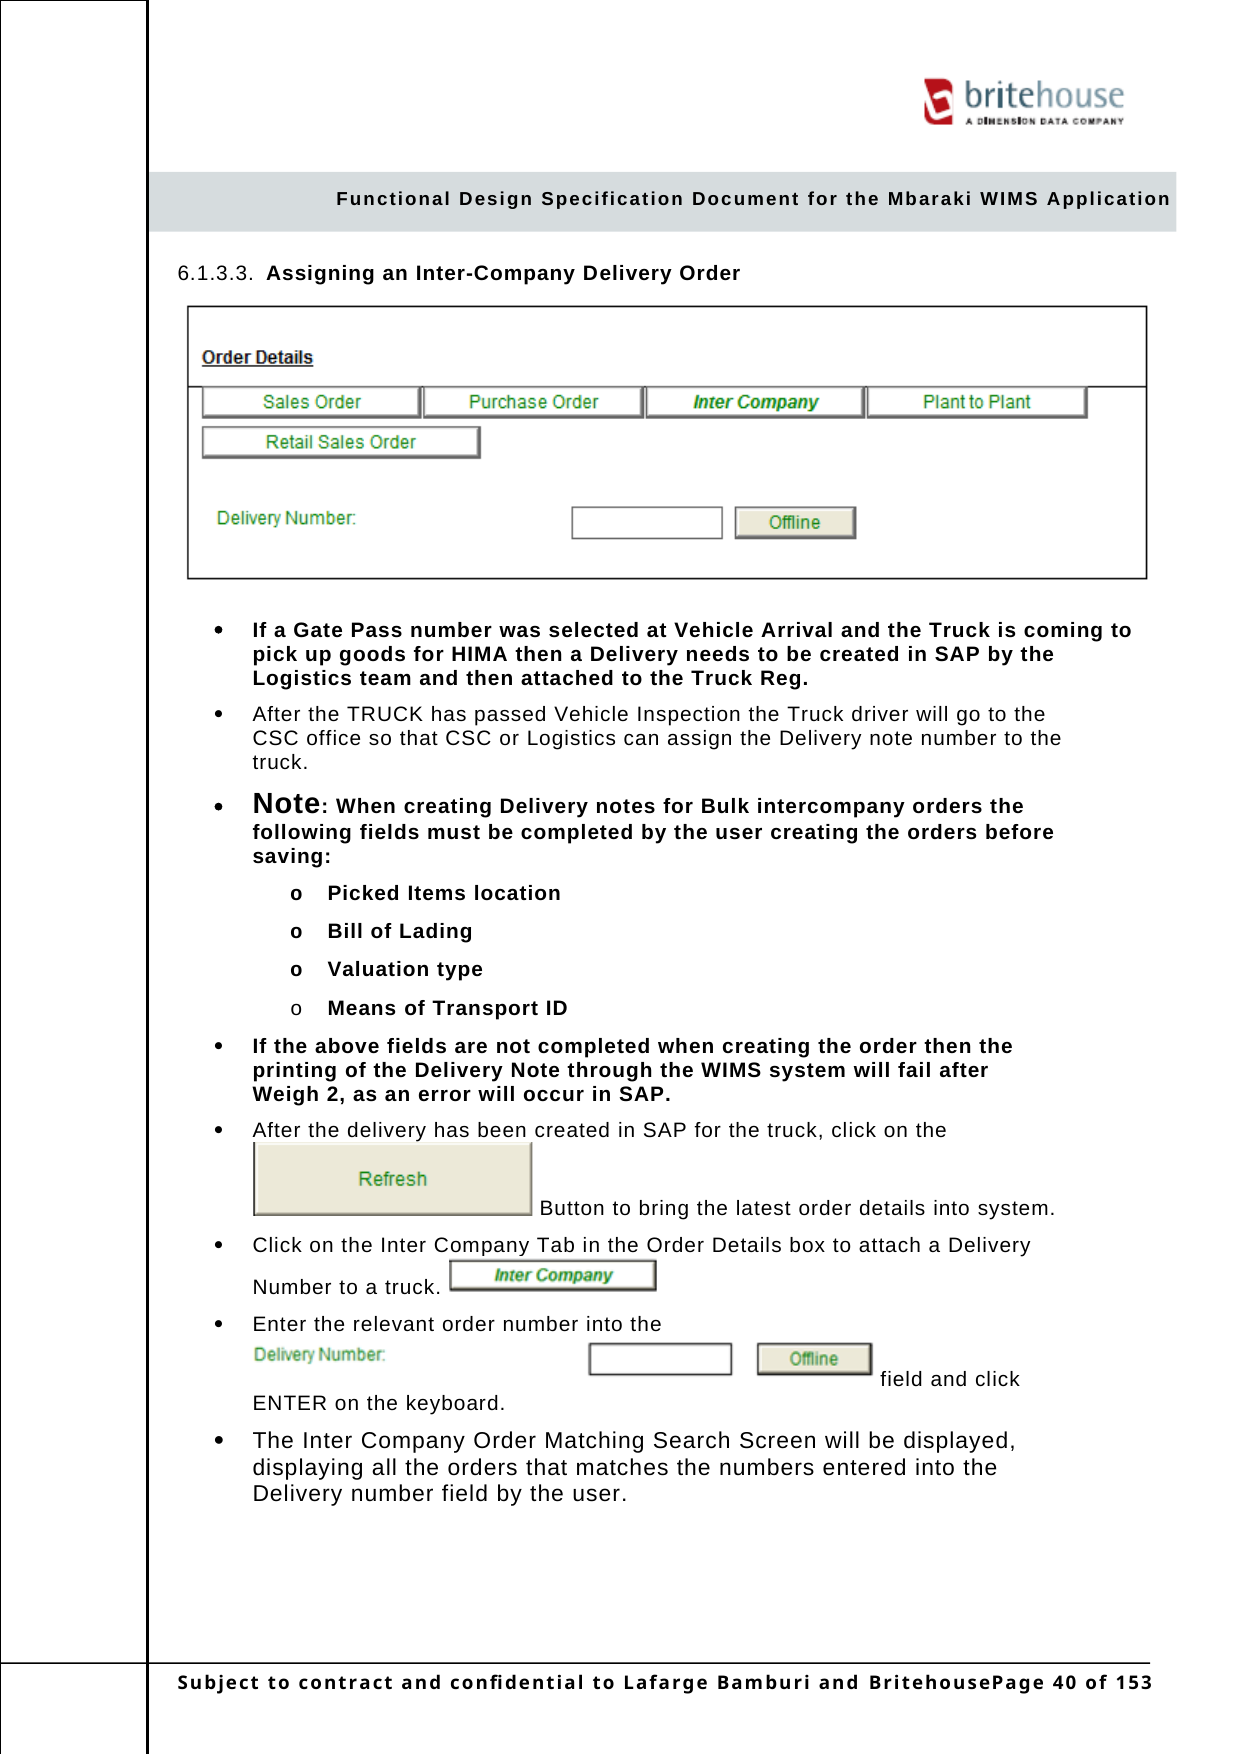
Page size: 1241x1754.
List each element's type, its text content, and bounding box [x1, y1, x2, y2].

subtitle Assigning an Inter-Company Delivery Order [177, 261, 1152, 285]
picture [449, 1256, 657, 1295]
subtitle If a Gate Pass number was selected at Vehicle Arrival and the Truck is coming to pick up goods for HIMA then a Delivery needs to be created in SAP by the Logistics team and then attached to the Truck Reg. [215, 617, 1152, 689]
picture [252, 1142, 533, 1216]
list Click on the Inter Company Tab in the Order Details box to attach a Delivery Number to a truck. [215, 1232, 1063, 1299]
list Picked Items location [290, 880, 1063, 906]
list Valuation type [290, 957, 1063, 983]
list Note: When creating Delivery notes for Bulk intercompany orders the following fields must be completed by the user creating the orders before saving: [215, 786, 1063, 868]
list If the above fields are not completed when creating the order then the printing of the Delivery Note through the WIMS system will fail after Weigh 2, as an error will occur in SAP. [215, 1034, 1063, 1106]
list Bill of Lading [290, 919, 1063, 944]
picture [252, 1335, 880, 1387]
list After the TRUCK has passed Vehicle Inspection the Truck driver will go to the CSC office so that CSC or Logistics can assign the Delivery note number to the truck. [215, 702, 1063, 774]
list Means of Transport ID [290, 995, 1063, 1021]
picture [908, 58, 1144, 140]
picture [177, 297, 1152, 593]
list After the delivery has been created in SAP for the truck, click on the Button to bring the latest order details into system. [215, 1118, 1063, 1220]
list The Inter Company Order Matching Search Screen will be displayed, displaying all the orders that matches the numbers entered into the Delivery number field by the user. [215, 1427, 1063, 1506]
